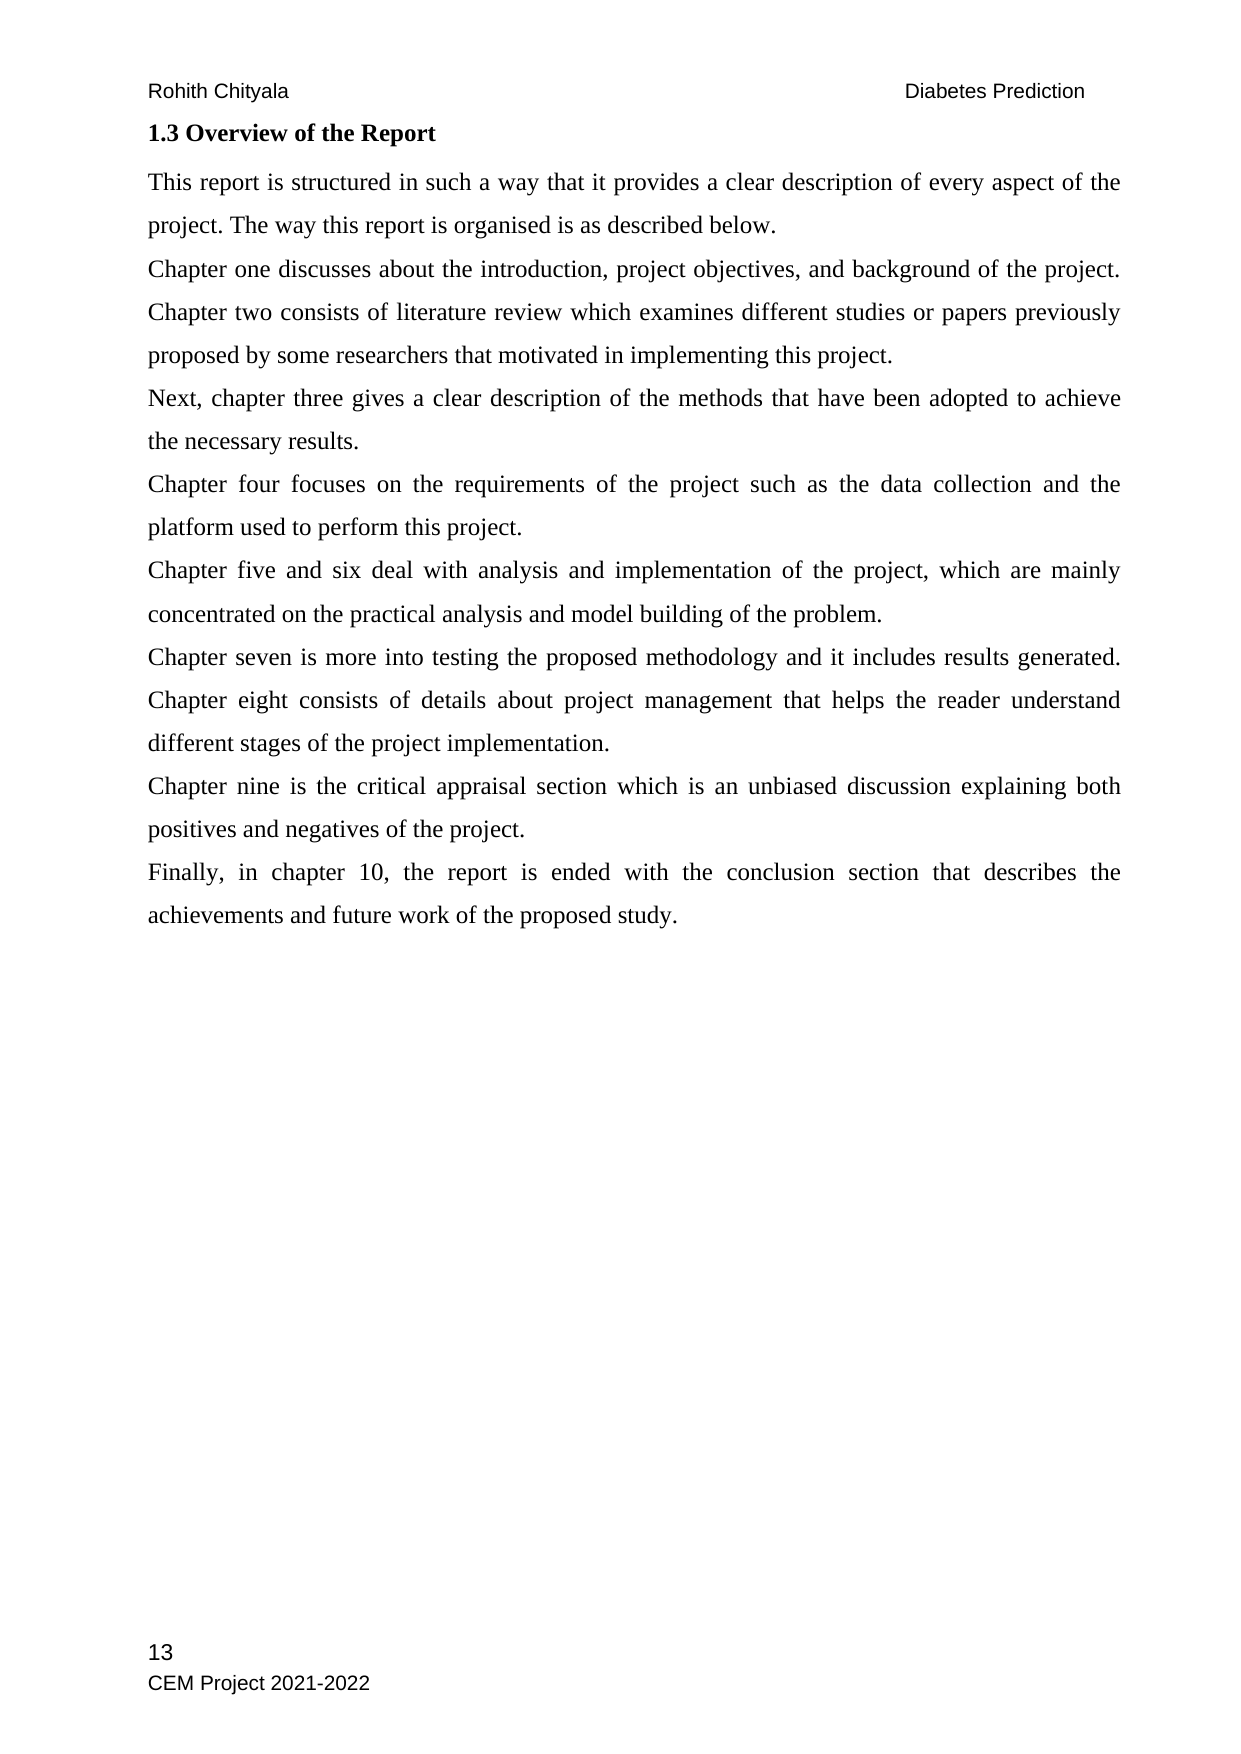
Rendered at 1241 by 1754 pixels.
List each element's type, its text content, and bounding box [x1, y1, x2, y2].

text Finally, in chapter 10, the report is ended with the conclusion section that describes the achievements and future work of the proposed study. [148, 857, 1122, 929]
text Chapter nine is the critical appraisal section which is an unbiased discussion explaining both positives and negatives of the project. [148, 771, 1122, 843]
text Chapter five and six deal with analysis and implementation of the project, which are mainly concentrated on the practical analysis and model building of the problem. [148, 556, 1122, 627]
text Next, chapter three gives a clear description of the methods that have been adopted to achieve the necessary results. [148, 383, 1122, 455]
text Chapter one discusses about the introduction, project objectives, and background of the project. Chapter two consists of literature review which examines different studies or papers previously proposed by some researchers that motivated in implementing this project. [148, 254, 1122, 369]
text Chapter four focuses on the requirements of the project such as the data collection and the platform used to perform this project. [148, 469, 1122, 541]
subtitle 1.3 Overview of the Report [148, 118, 1122, 147]
text Chapter seven is more into testing the proposed methodology and it includes results generated. Chapter eight consists of details about project management that helps the reader understand different stages of the project implementation. [148, 642, 1122, 757]
text This report is structured in such a way that it provides a clear description of every aspect of the project. The way this report is organised is as described below. [148, 167, 1122, 239]
